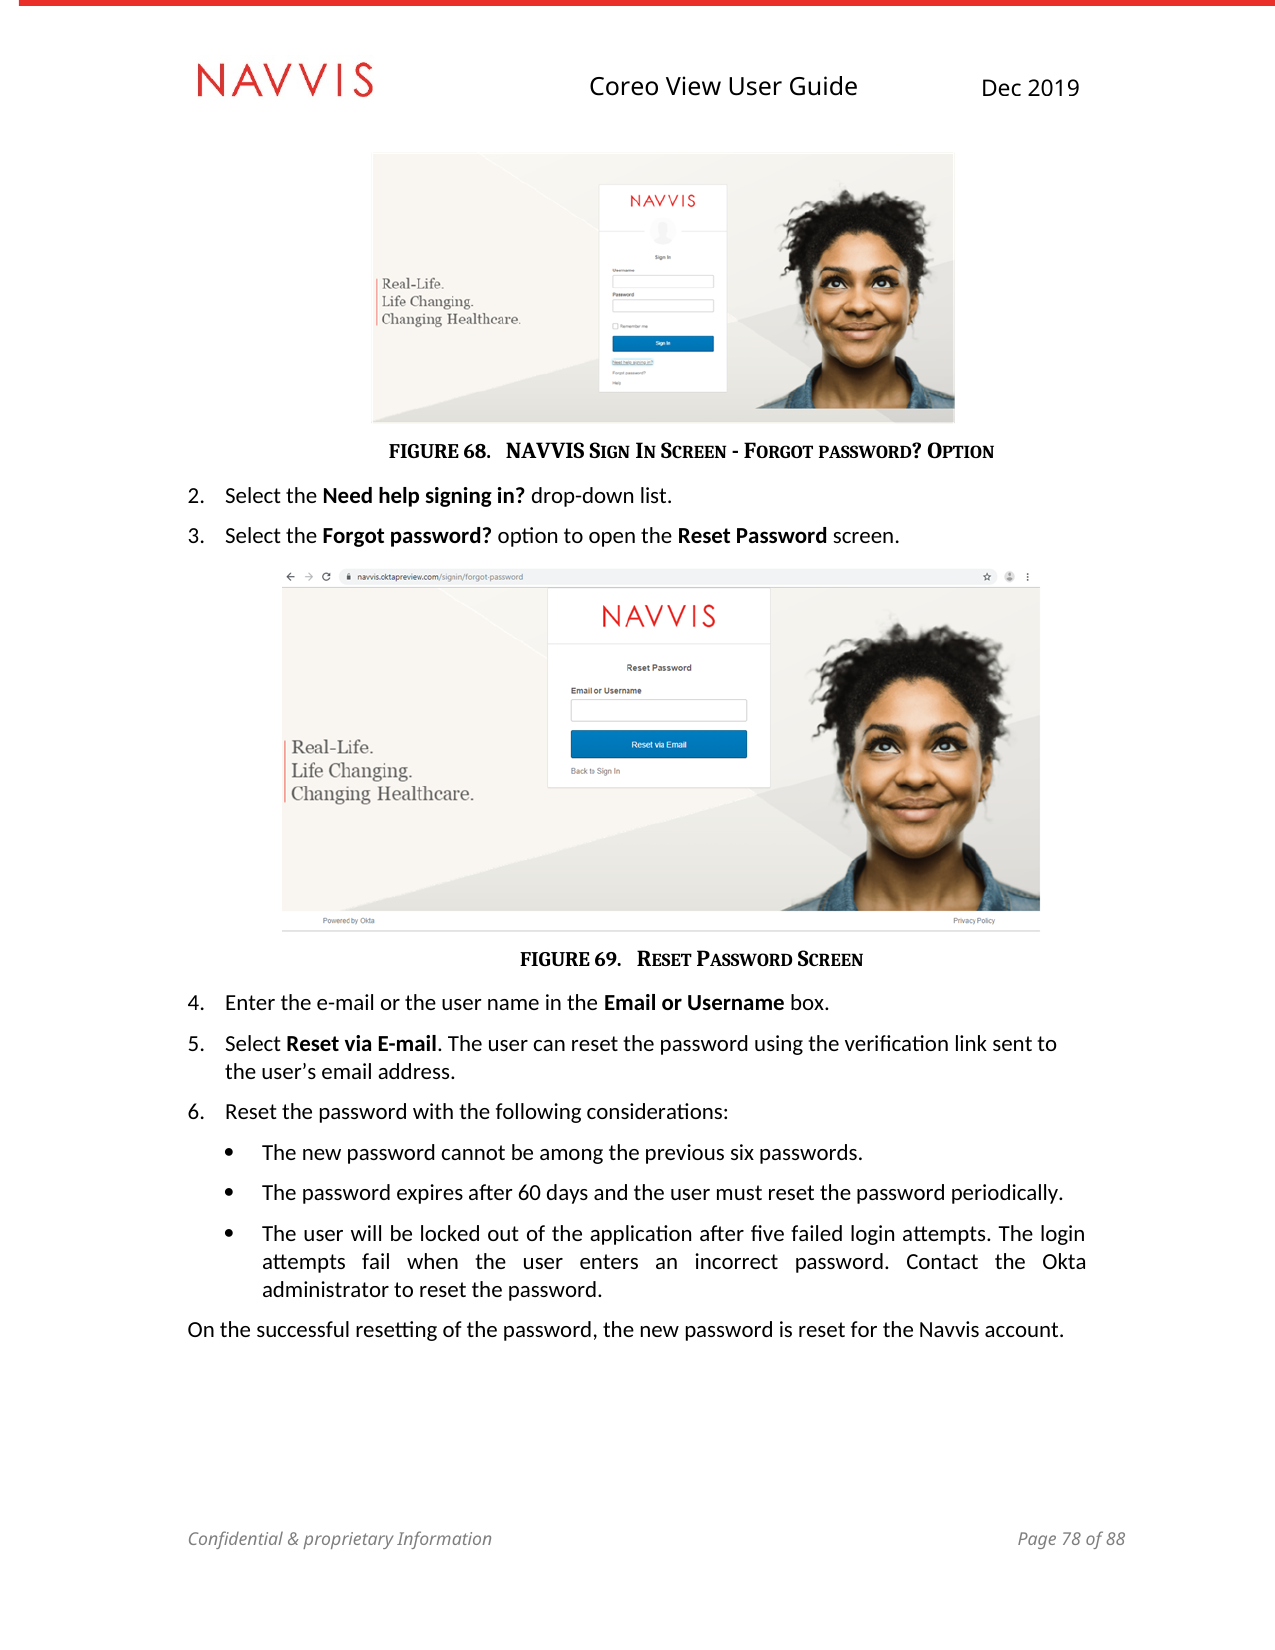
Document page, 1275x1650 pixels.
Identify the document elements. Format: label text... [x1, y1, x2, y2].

picture [280, 566, 1045, 934]
list Select Reset via E-mail. The user can reset the password using the verification link sent to the user’s email address. [187, 1029, 1087, 1085]
list Enter the e-mail or the user name in the Email or Username box. [187, 988, 1087, 1016]
picture [368, 150, 957, 426]
picture [187, 55, 383, 104]
list Reset the password with the following considerations: [187, 1097, 1087, 1126]
text On the successful resetting of the password, the new password is reset for the Navvis account. [187, 1316, 1087, 1344]
list Select the Need help signing in? drop-down list. [187, 481, 1087, 509]
list The user will be locked out of the application after five failed login attempts. The login attempts fail when the user enters an incorrect password. Contact the Okta administrator to reset the password. [225, 1219, 1087, 1303]
text NAVVIS Sign In Screen - Forgot password? Option [296, 438, 1087, 465]
list The new password cannot be among the previous six passwords. [225, 1138, 1087, 1166]
text Reset Password Screen [296, 946, 1087, 972]
list The password expires after 60 days and the user must reset the password periodically. [225, 1178, 1087, 1207]
list Select the Forgot password? option to open the Reset Password screen. [187, 522, 1087, 549]
